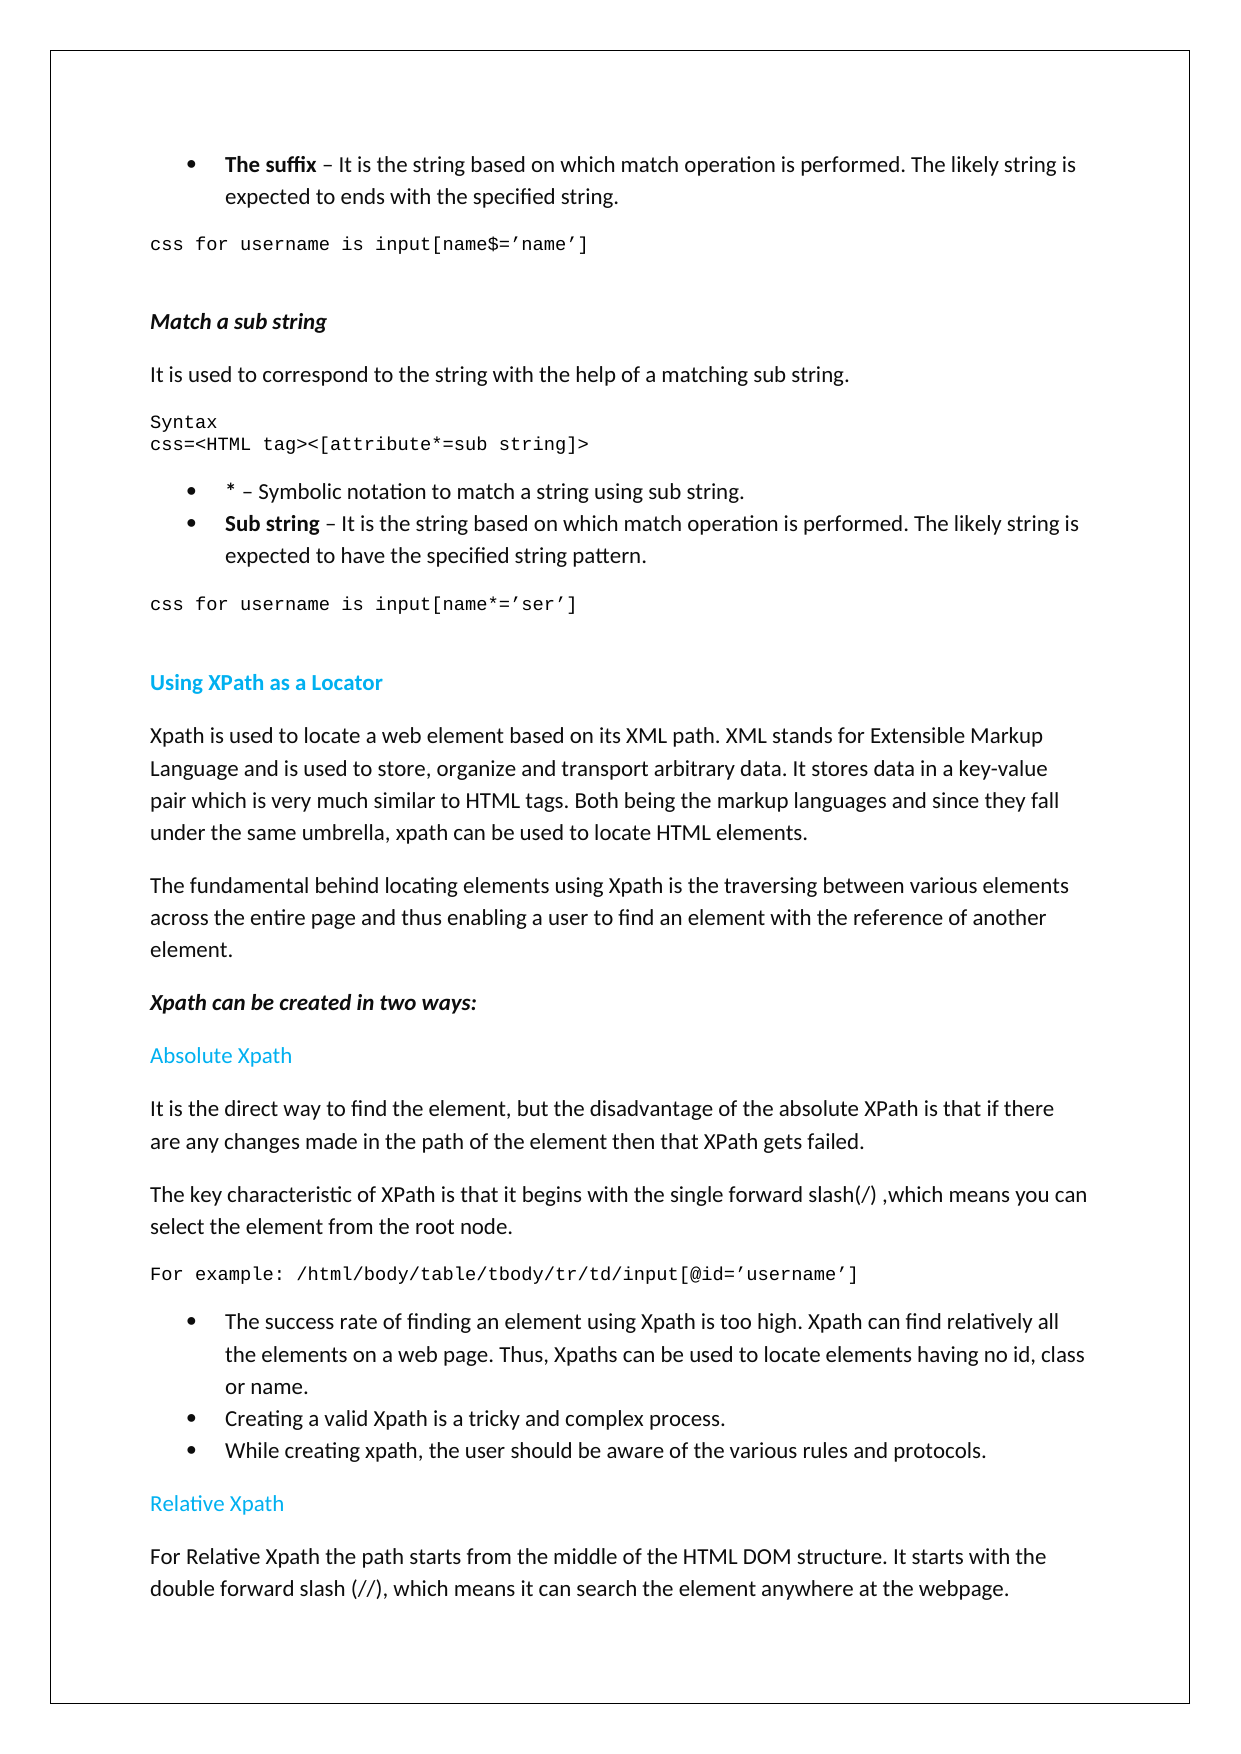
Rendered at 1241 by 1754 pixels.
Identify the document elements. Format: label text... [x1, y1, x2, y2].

text css for username is input[name*=’ser’] [150, 594, 1090, 616]
text The key characteristic of XPath is that it begins with the single forward slash(/) ,which means you can select the element from the root node. [150, 1180, 1090, 1240]
text css=<HTML tag><[attribute*=sub string]> [150, 434, 1090, 456]
text Syntax [150, 413, 1090, 434]
text Absolute Xpath [150, 1042, 1090, 1069]
text For Relative Xpath the path starts from the middle of the HTML DOM structure. It starts with the double forward slash (//), which means it can search the element anywhere at the webpage. [150, 1542, 1090, 1602]
text The fundamental behind locating elements using Xpath is the traversing between various elements across the entire page and thus enabling a user to find an element with the reference of another element. [150, 871, 1090, 963]
text Match a sub string [150, 307, 1090, 335]
text Xpath can be created in two ways: [150, 988, 1090, 1017]
list Creating a valid Xpath is a tricky and complex process. [187, 1404, 1090, 1432]
text Relative Xpath [150, 1489, 1090, 1517]
text For example: /html/body/table/tbody/tr/td/input[@id=’username’] [150, 1265, 1090, 1286]
text Using XPath as a Locator [150, 668, 1090, 697]
text It is the direct way to find the element, but the disadvantage of the absolute XPath is that if there are any changes made in the path of the element then that XPath gets failed. [150, 1094, 1090, 1155]
list The success rate of finding an element using Xpath is too high. Xpath can find relatively all the elements on a web page. Thus, Xpaths can be used to locate elements having no id, class or name. [187, 1307, 1090, 1400]
text Xpath is used to locate a web element based on its XML path. XML stands for Extensible Markup Language and is used to store, organize and transport arbitrary data. It stores data in a key-value pair which is very much similar to HTML tags. Both being the markup languages and since they fall under the same umbrella, xpath can be used to locate HTML elements. [150, 722, 1090, 846]
text css for username is input[name$=’name’] [150, 235, 1090, 256]
list The suffix – It is the string based on which match operation is performed. The likely string is expected to ends with the specified string. [187, 150, 1090, 210]
list Sub string – It is the string based on which match operation is performed. The likely string is expected to have the specified string pattern. [187, 509, 1090, 569]
list While creating xpath, the user should be aware of the various rules and protocols. [187, 1436, 1090, 1464]
list * – Symbolic notation to match a string using sub string. [187, 477, 1090, 505]
text It is used to correspond to the string with the help of a matching sub string. [150, 360, 1090, 388]
